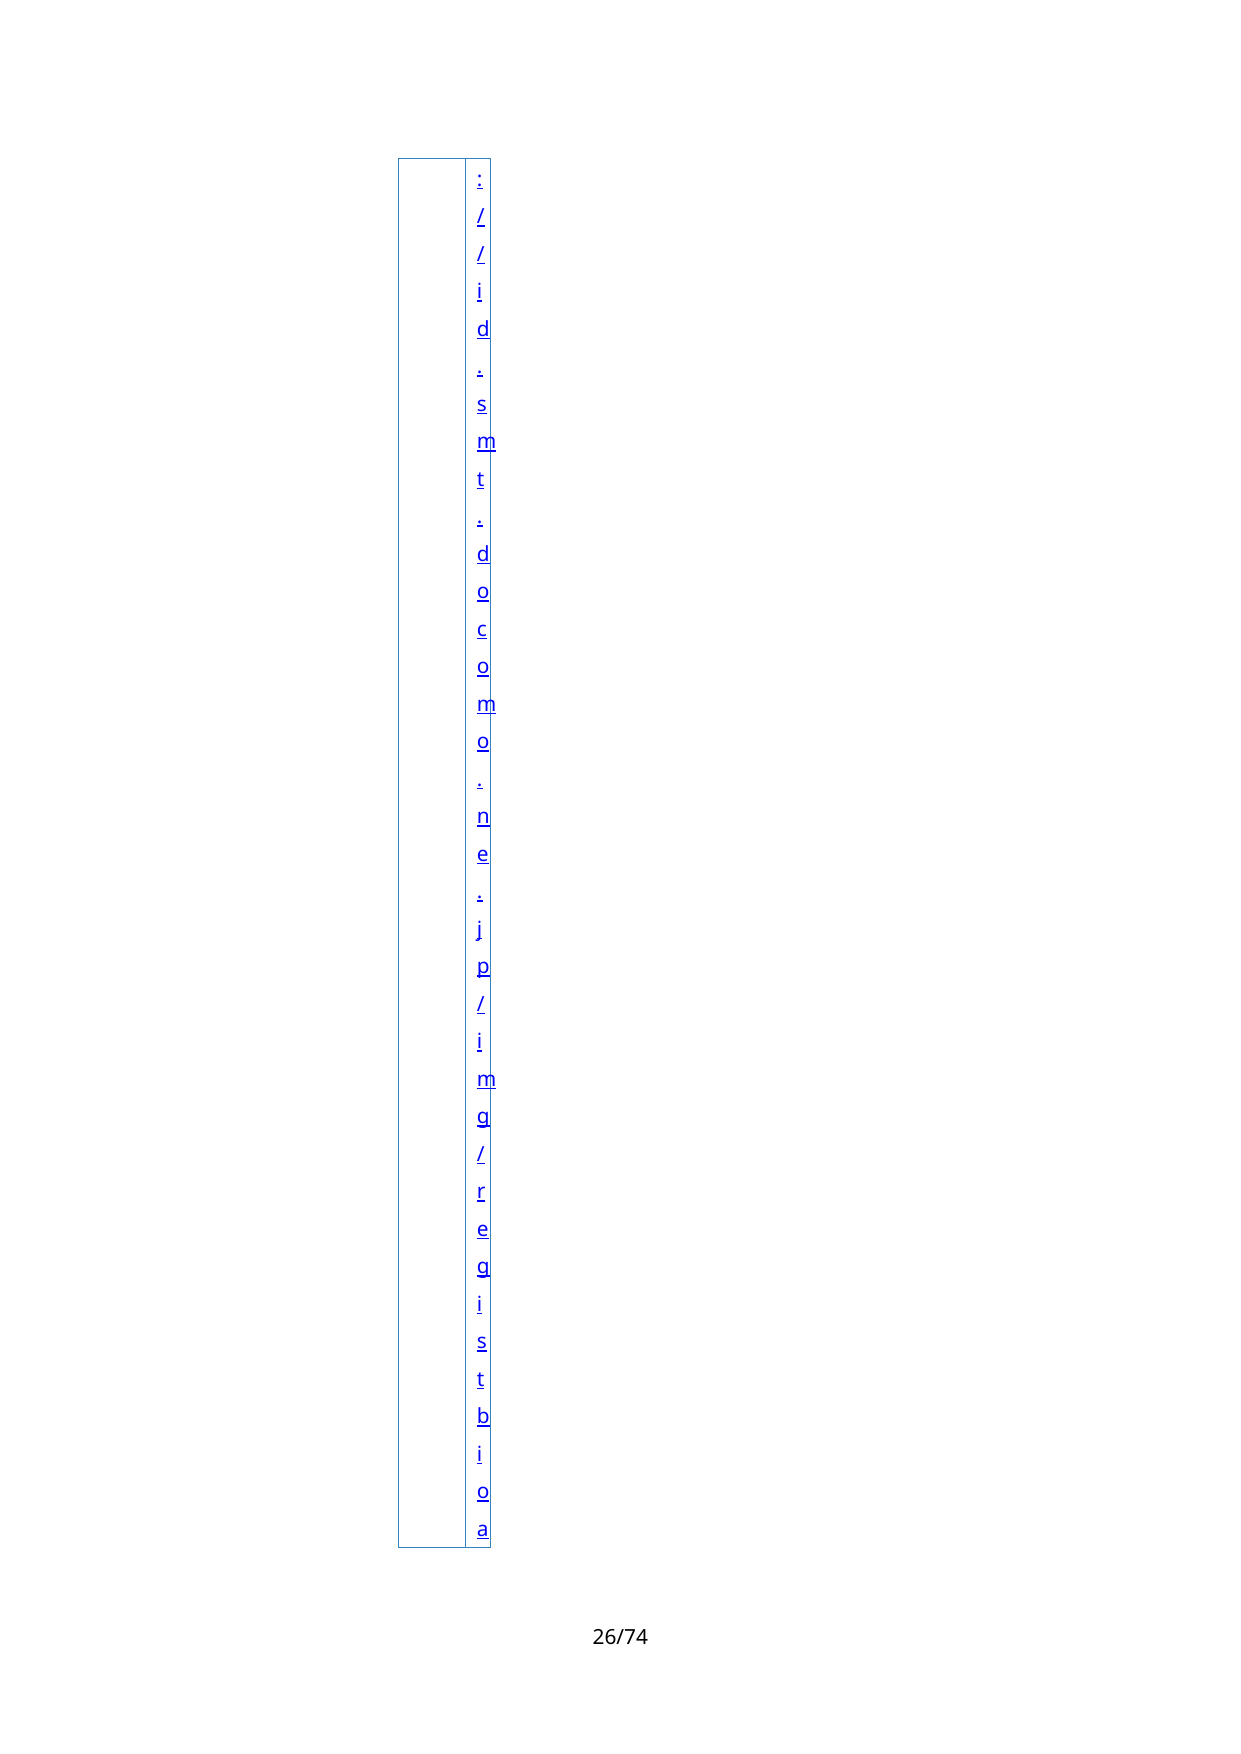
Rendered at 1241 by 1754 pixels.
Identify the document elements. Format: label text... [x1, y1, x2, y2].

table_header 参照 [399, 159, 465, 1547]
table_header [466, 159, 490, 1547]
